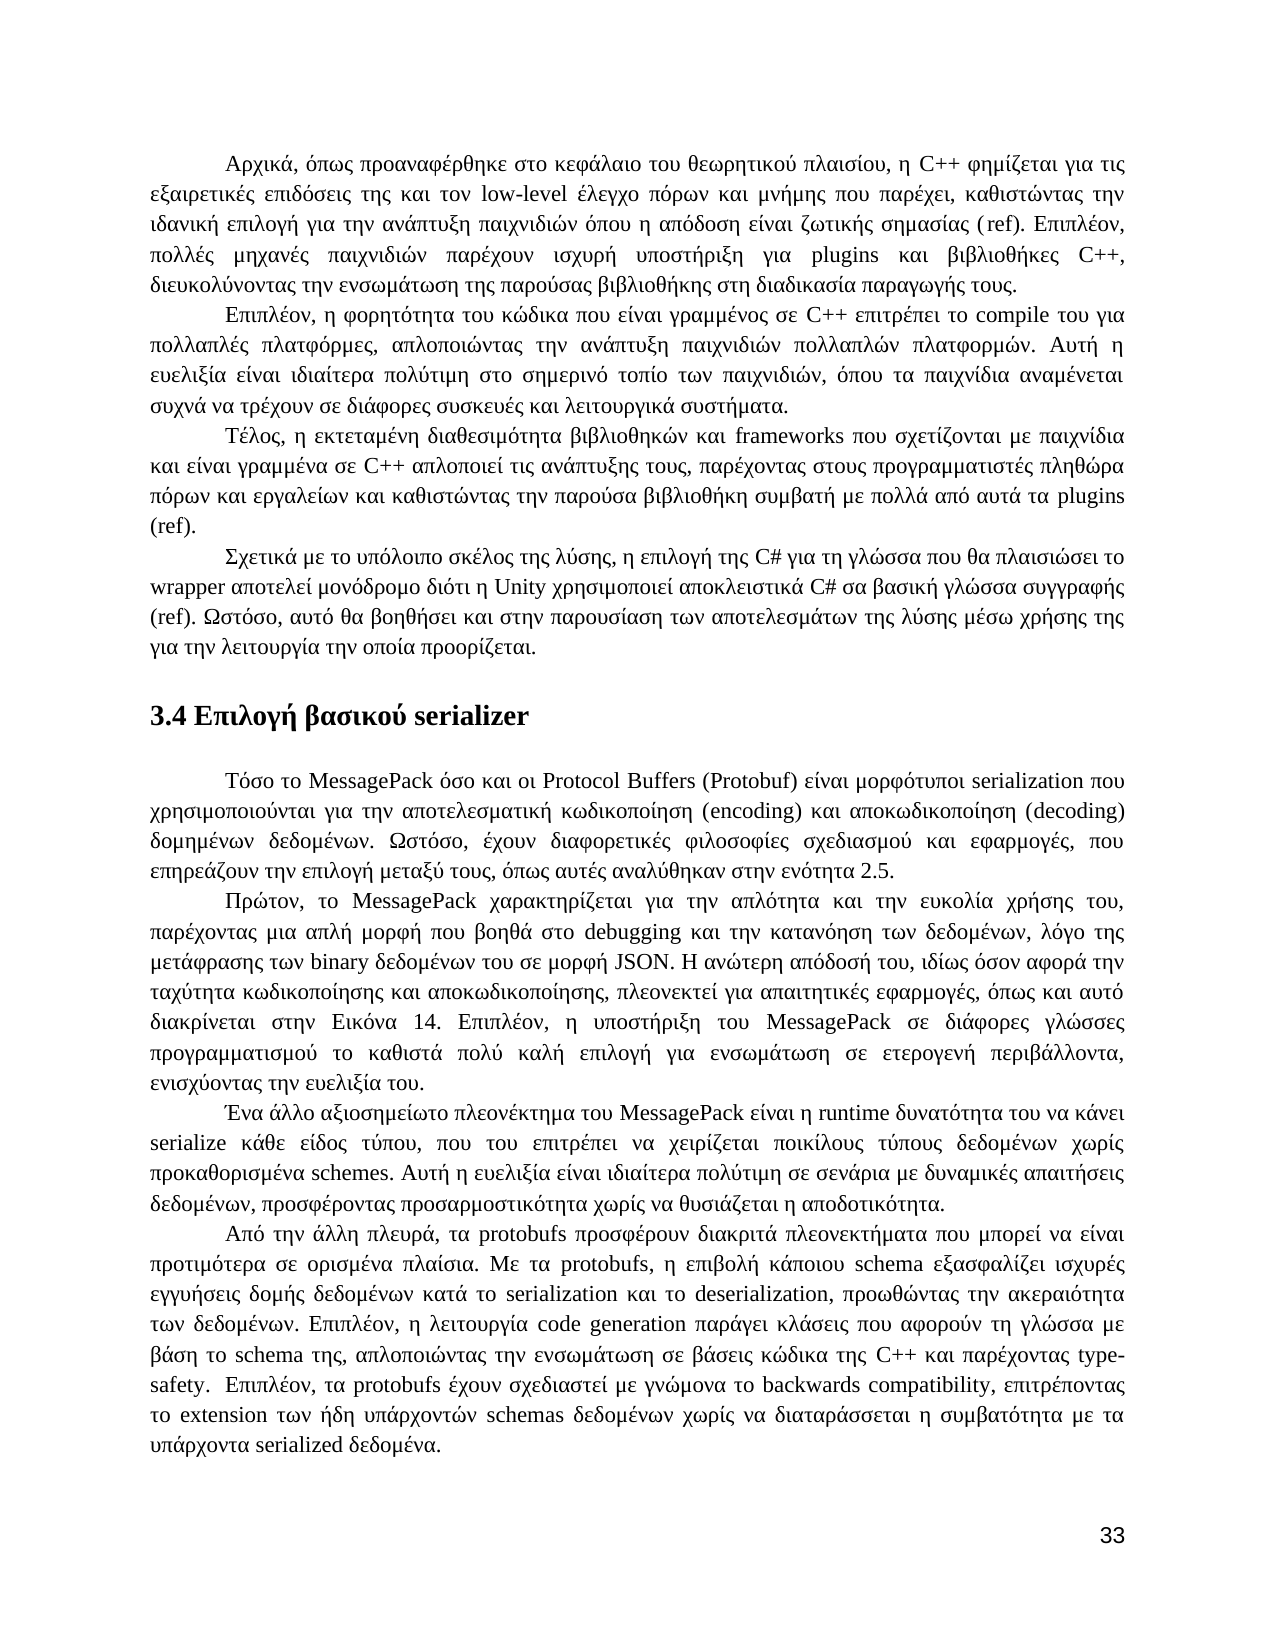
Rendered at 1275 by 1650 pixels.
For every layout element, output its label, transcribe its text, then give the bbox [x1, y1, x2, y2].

text Σχετικά με το υπόλοιπο σκέλος της λύσης, η επιλογή της C# για τη γλώσσα που θα πλαισιώσει το wrapper αποτελεί μονόδρομο διότι η Unity χρησιμοποιεί αποκλειστικά C# σα βασική γλώσσα συγγραφής (ref). Ωστόσο, αυτό θα βοηθήσει και στην παρουσίαση των αποτελεσμάτων της λύσης μέσω χρήσης της για την λειτουργία την οποία προορίζεται. [150, 543, 1125, 660]
text Πρώτον, το MessagePack χαρακτηρίζεται για την απλότητα και την ευκολία χρήσης του, παρέχοντας μια απλή μορφή που βοηθά στο debugging και την κατανόηση των δεδομένων, λόγο της μετάφρασης των binary δεδομένων του σε μορφή JSON. Η ανώτερη απόδοσή του, ιδίως όσον αφορά την ταχύτητα κωδικοποίησης και αποκωδικοποίησης, πλεονεκτεί για απαιτητικές εφαρμογές, όπως και αυτό διακρίνεται στην Εικόνα 14. Επιπλέον, η υποστήριξη του MessagePack σε διάφορες γλώσσες προγραμματισμού το καθιστά πολύ καλή επιλογή για ενσωμάτωση σε ετερογενή περιβάλλοντα, ενισχύοντας την ευελιξία του. [150, 887, 1125, 1095]
text Τόσο το MessagePack όσο και οι Protocol Buffers (Protobuf) είναι μορφότυποι serialization που χρησιμοποιούνται για την αποτελεσματική κωδικοποίηση (encoding) και αποκωδικοποίηση (decoding) δομημένων δεδομένων. Ωστόσο, έχουν διαφορετικές φιλοσοφίες σχεδιασμού και εφαρμογές, που επηρεάζουν την επιλογή μεταξύ τους, όπως αυτές αναλύθηκαν στην ενότητα 2.5. [150, 767, 1125, 884]
text Ένα άλλο αξιοσημείωτο πλεονέκτημα του MessagePack είναι η runtime δυνατότητα του να κάνει serialize κάθε είδος τύπου, που του επιτρέπει να χειρίζεται ποικίλους τύπους δεδομένων χωρίς προκαθορισμένα schemes. Αυτή η ευελιξία είναι ιδιαίτερα πολύτιμη σε σενάρια με δυναμικές απαιτήσεις δεδομένων, προσφέροντας προσαρμοστικότητα χωρίς να θυσιάζεται η αποδοτικότητα. [150, 1099, 1125, 1216]
text Τέλος, η εκτεταμένη διαθεσιμότητα βιβλιοθηκών και frameworks που σχετίζονται με παιχνίδια και είναι γραμμένα σε C++ απλοποιεί τις ανάπτυξης τους, παρέχοντας στους προγραμματιστές πληθώρα πόρων και εργαλείων και καθιστώντας την παρούσα βιβλιοθήκη συμβατή με πολλά από αυτά τα plugins (ref). [150, 422, 1125, 539]
subtitle 3.4 Επιλογή βασικού serializer [150, 698, 1125, 731]
text Επιπλέον, η φορητότητα του κώδικα που είναι γραμμένος σε C++ επιτρέπει το compile του για πολλαπλές πλατφόρμες, απλοποιώντας την ανάπτυξη παιχνιδιών πολλαπλών πλατφορμών. Αυτή η ευελιξία είναι ιδιαίτερα πολύτιμη στο σημερινό τοπίο των παιχνιδιών, όπου τα παιχνίδια αναμένεται συχνά να τρέχουν σε διάφορες συσκευές και λειτουργικά συστήματα. [150, 301, 1125, 418]
text Αρχικά, όπως προαναφέρθηκε στο κεφάλαιο του θεωρητικού πλαισίου, η C++ φημίζεται για τις εξαιρετικές επιδόσεις της και τον low-level έλεγχο πόρων και μνήμης που παρέχει, καθιστώντας την ιδανική επιλογή για την ανάπτυξη παιχνιδιών όπου η απόδοση είναι ζωτικής σημασίας (ref). Επιπλέον, πολλές μηχανές παιχνιδιών παρέχουν ισχυρή υποστήριξη για plugins και βιβλιοθήκες C++, διευκολύνοντας την ενσωμάτωση της παρούσας βιβλιοθήκης στη διαδικασία παραγωγής τους. [150, 150, 1125, 297]
text Από την άλλη πλευρά, τα protobufs προσφέρουν διακριτά πλεονεκτήματα που μπορεί να είναι προτιμότερα σε ορισμένα πλαίσια. Με τα protobufs, η επιβολή κάποιου schema εξασφαλίζει ισχυρές εγγυήσεις δομής δεδομένων κατά το serialization και το deserialization, προωθώντας την ακεραιότητα των δεδομένων. Επιπλέον, η λειτουργία code generation παράγει κλάσεις που αφορούν τη γλώσσα με βάση το schema της, απλοποιώντας την ενσωμάτωση σε βάσεις κώδικα της C++ και παρέχοντας type-safety. Επιπλέον, τα protobufs έχουν σχεδιαστεί με γνώμονα το backwards compatibility, επιτρέποντας το extension των ήδη υπάρχοντών schemas δεδομένων χωρίς να διαταράσσεται η συμβατότητα με τα υπάρχοντα serialized δεδομένα. [150, 1220, 1125, 1458]
